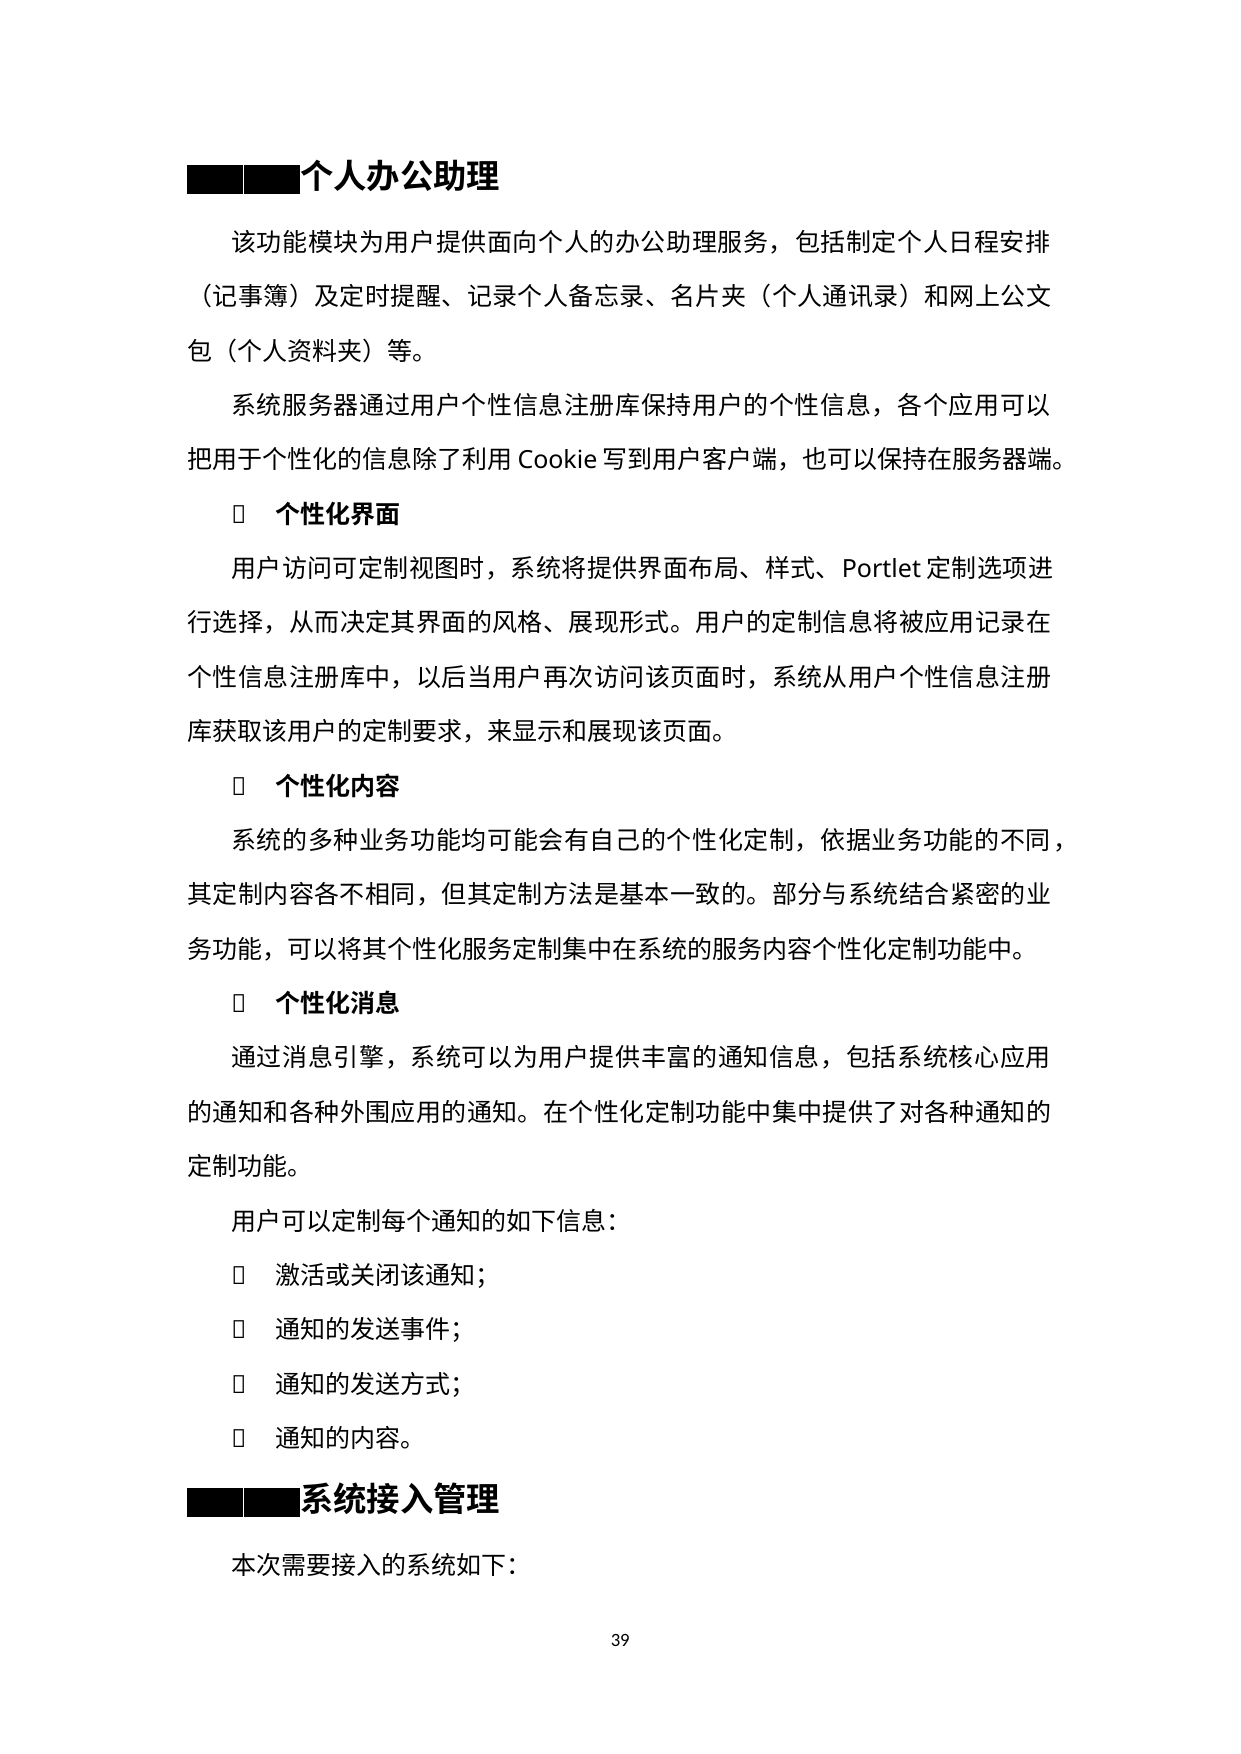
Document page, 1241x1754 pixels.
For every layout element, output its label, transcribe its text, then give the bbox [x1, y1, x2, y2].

text 本次需要接入的系统如下： [187, 1545, 1053, 1581]
text 通过消息引擎，系统可以为用户提供丰富的通知信息，包括系统核心应用的通知和各种外围应用的通知。在个性化定制功能中集中提供了对各种通知的定制功能。 [187, 1038, 1053, 1183]
subtitle 个人办公助理 [187, 150, 1053, 198]
subtitle 系统接入管理 [187, 1473, 1053, 1521]
text  个性化消息 [187, 983, 1053, 1020]
text 用户访问可定制视图时，系统将提供界面布局、样式、Portlet定制选项进行选择，从而决定其界面的风格、展现形式。用户的定制信息将被应用记录在个性信息注册库中，以后当用户再次访问该页面时，系统从用户个性信息注册库获取该用户的定制要求，来显示和展现该页面。 [187, 548, 1053, 748]
text  通知的内容。 [187, 1418, 1053, 1455]
text  通知的发送方式； [187, 1364, 1053, 1400]
text 系统的多种业务功能均可能会有自己的个性化定制，依据业务功能的不同，其定制内容各不相同，但其定制方法是基本一致的。部分与系统结合紧密的业务功能，可以将其个性化服务定制集中在系统的服务内容个性化定制功能中。 [187, 820, 1053, 965]
text 该功能模块为用户提供面向个人的办公助理服务，包括制定个人日程安排（记事簿）及定时提醒、记录个人备忘录、名片夹（个人通讯录）和网上公文包（个人资料夹）等。 [187, 222, 1053, 367]
text  通知的发送事件； [187, 1310, 1053, 1346]
text  个性化界面 [187, 494, 1053, 530]
text  个性化内容 [187, 766, 1053, 802]
text 系统服务器通过用户个性信息注册库保持用户的个性信息，各个应用可以把用于个性化的信息除了利用Cookie写到用户客户端，也可以保持在服务器端。 [187, 385, 1053, 476]
text  激活或关闭该通知； [187, 1255, 1053, 1292]
text 用户可以定制每个通知的如下信息： [187, 1201, 1053, 1237]
